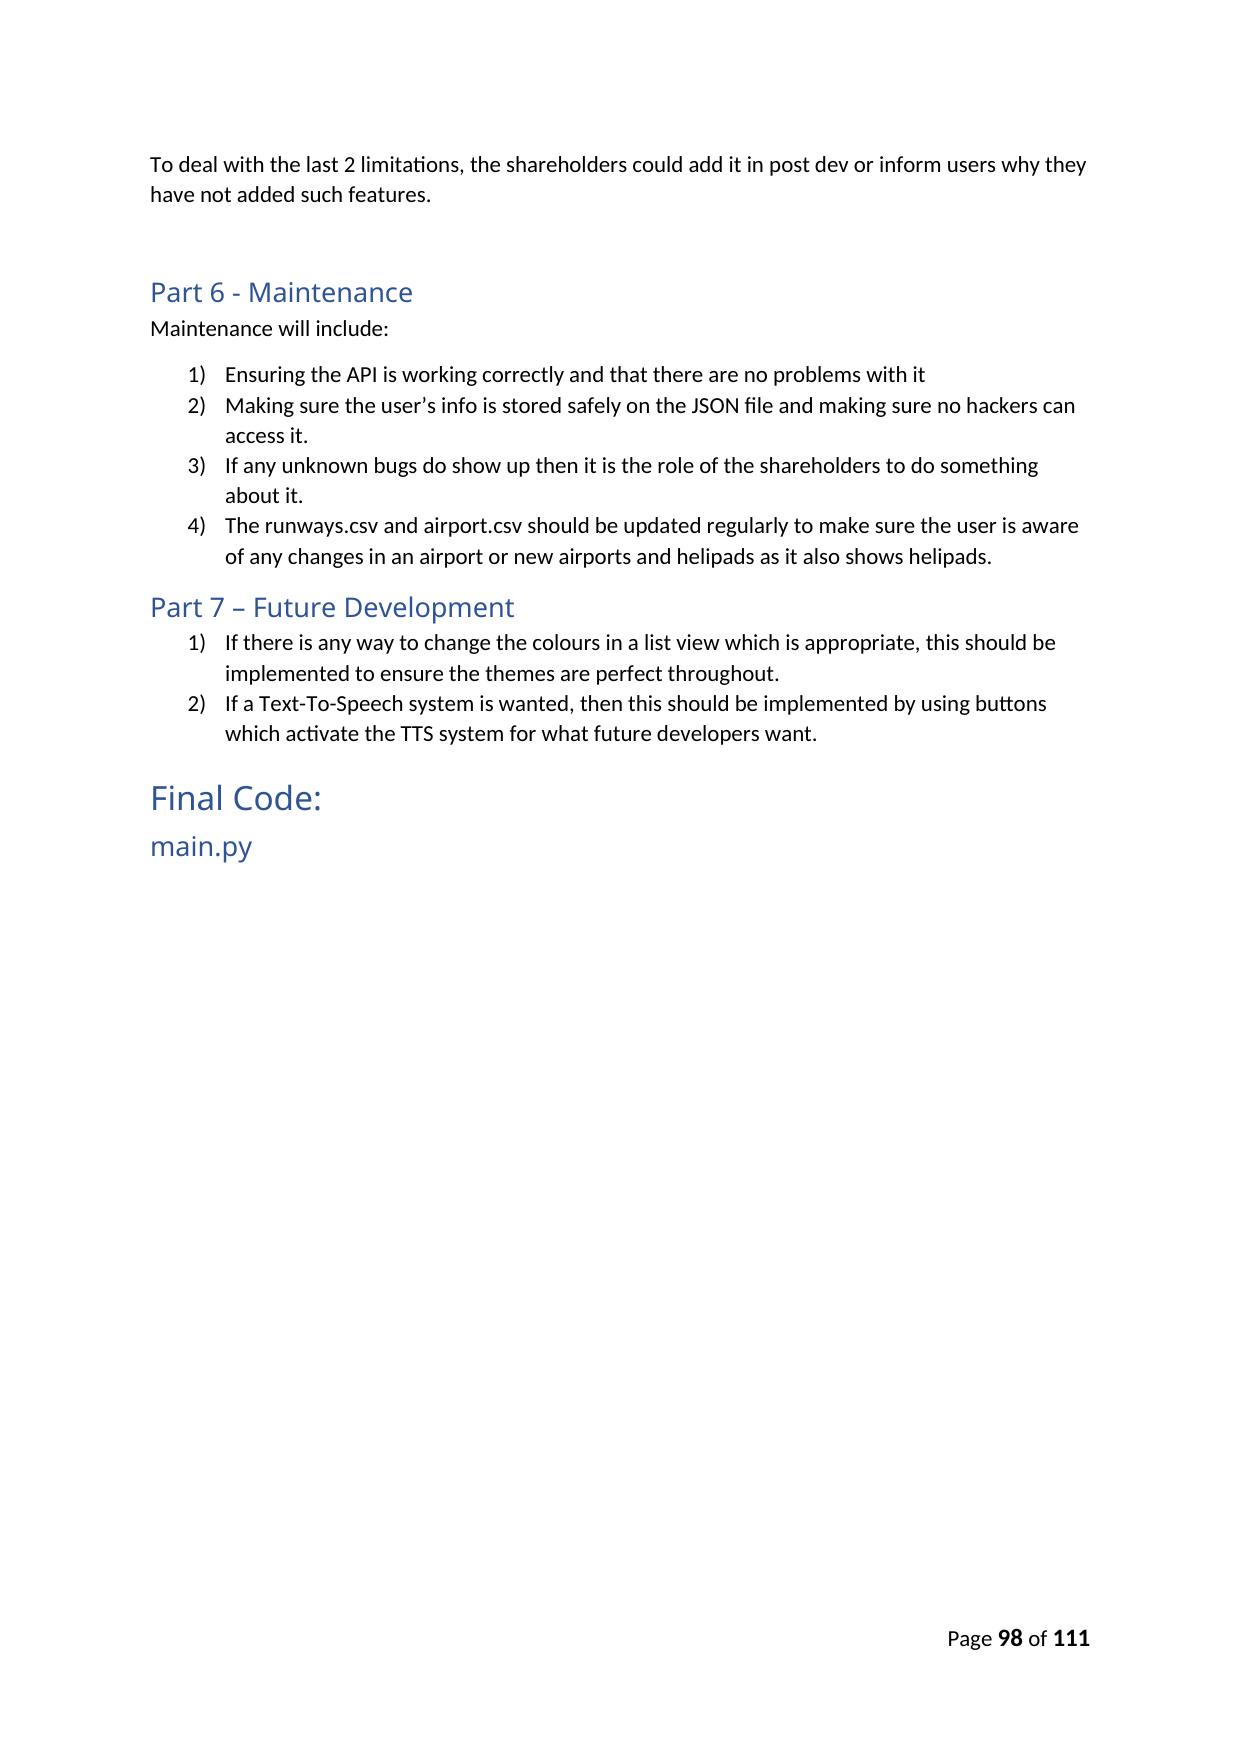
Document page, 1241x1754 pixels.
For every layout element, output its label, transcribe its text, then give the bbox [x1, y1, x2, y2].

list Making sure the user’s info is stored safely on the JSON file and making sure no hackers can access it. [187, 391, 1090, 449]
subtitle Part 6 - Maintenance [150, 274, 1090, 311]
subtitle Final Code: [150, 774, 1090, 820]
list The runways.csv and airport.csv should be updated regularly to make sure the user is aware of any changes in an airport or new airports and helipads as it also shows helipads. [187, 512, 1090, 570]
list If any unknown bugs do show up then it is the role of the shareholders to do something about it. [187, 451, 1090, 509]
text To deal with the last 2 limitations, the shareholders could add it in post dev or inform users why they have not added such features. [150, 150, 1090, 208]
list If there is any way to change the colours in a list view which is appropriate, this should be implemented to ensure the themes are perfect throughout. [187, 628, 1090, 687]
list If a Text-To-Speech system is wanted, then this should be implemented by using buttons which activate the TTS system for what future developers want. [187, 689, 1090, 747]
subtitle main.py [150, 827, 1090, 864]
list Ensuring the API is working correctly and that there are no problems with it [187, 361, 1090, 389]
text Maintenance will include: [150, 314, 1090, 342]
subtitle Part 7 – Future Development [150, 589, 1090, 626]
